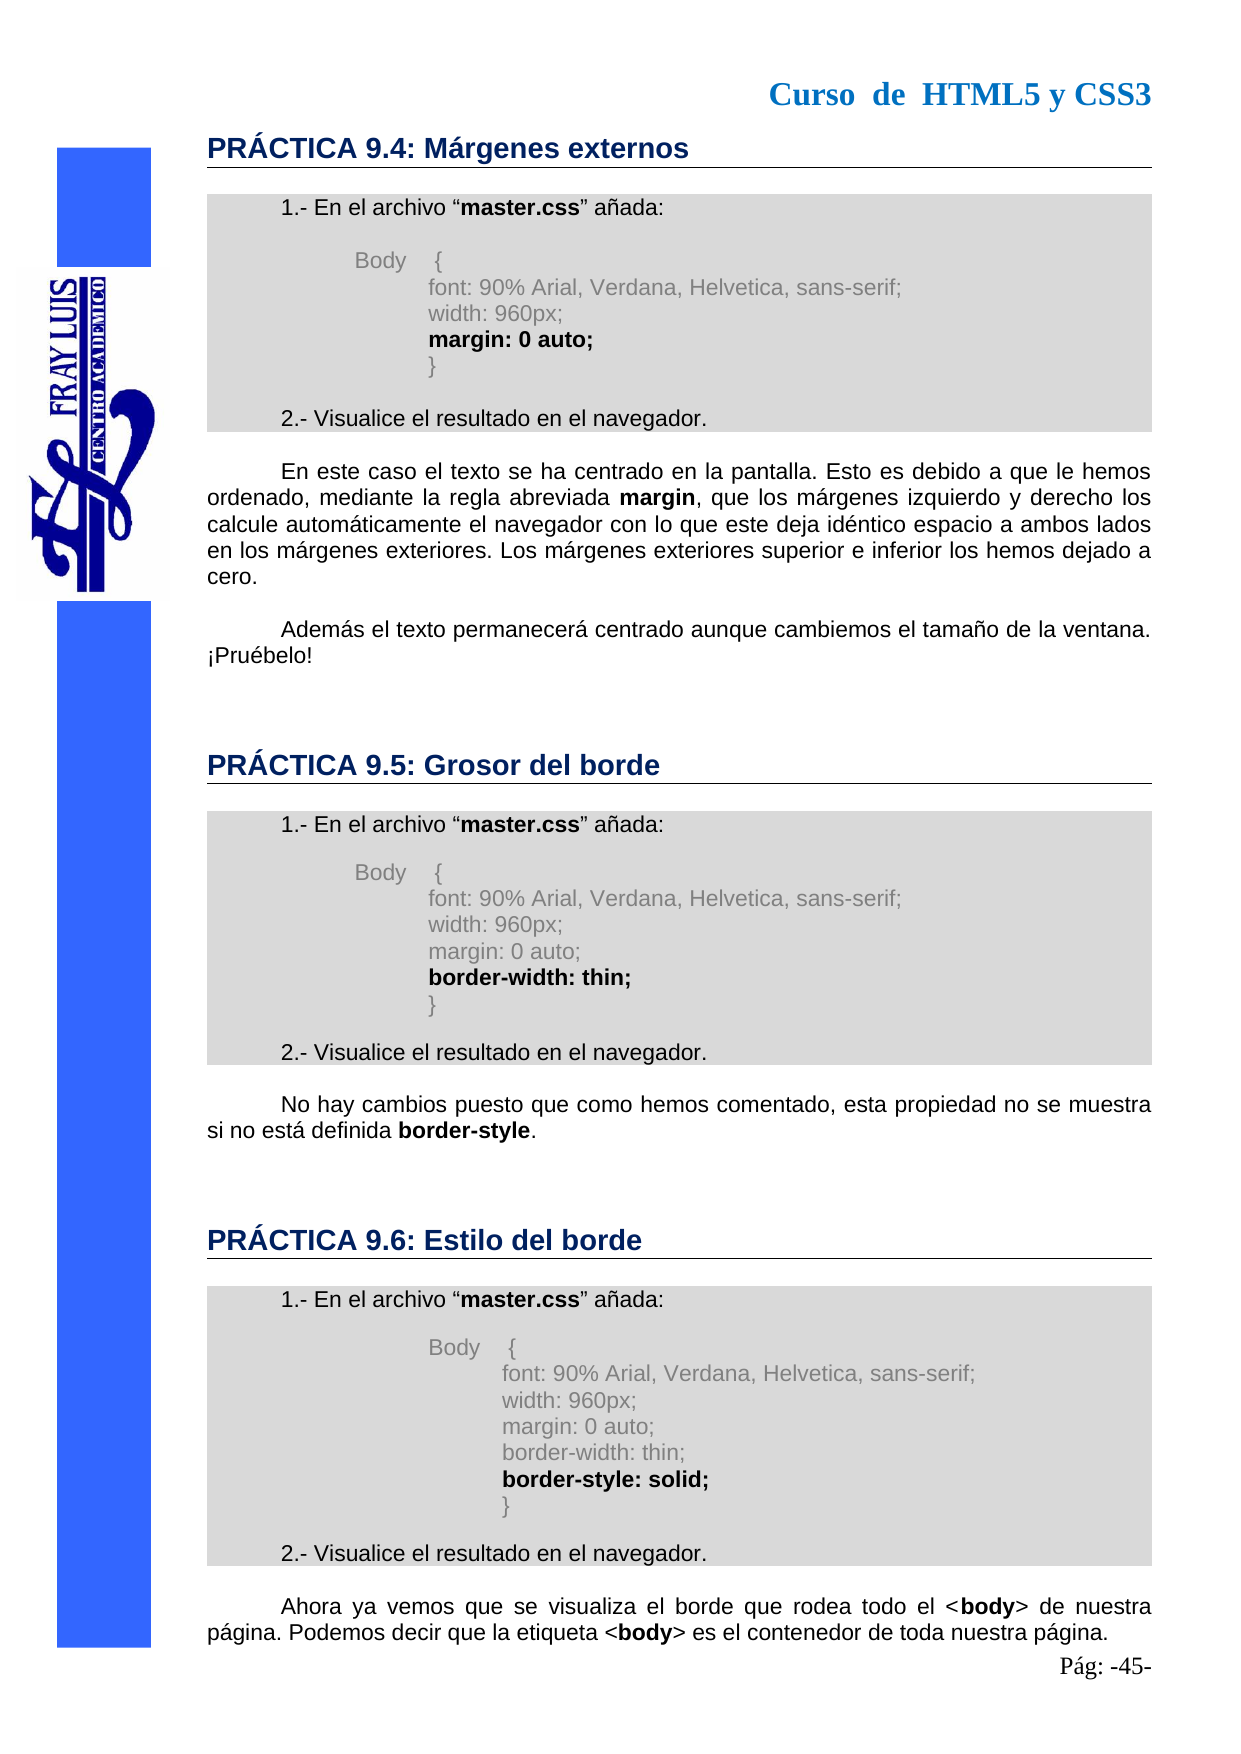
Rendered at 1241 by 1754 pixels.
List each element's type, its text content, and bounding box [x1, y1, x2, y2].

text } [207, 352, 1152, 379]
text PRÁCTICA 9.4: Márgenes externos [207, 131, 1152, 167]
text 1.- En el archivo “master.css” añada: [207, 1286, 1152, 1312]
text } [207, 1492, 1152, 1518]
text Ahora ya vemos que se visualiza el borde que rodea todo el <body> de nuestra página. Podemos decir que la etiqueta <body> es el contenedor de toda nuestra página. [207, 1593, 1152, 1645]
text 1.- En el archivo “master.css” añada: [207, 811, 1152, 837]
text border-width: thin; [207, 964, 1152, 991]
text } [207, 991, 1152, 1017]
text En este caso el texto se ha centrado en la pantalla. Esto es debido a que le hemos ordenado, mediante la regla abreviada margin, que los márgenes izquierdo y derecho los calcule automáticamente el navegador con lo que este deja idéntico espacio a ambos lados en los márgenes exteriores. Los márgenes exteriores superior e inferior los hemos dejado a cero. [207, 458, 1152, 590]
text 1.- En el archivo “master.css” añada: [207, 194, 1152, 221]
text No hay cambios puesto que como hemos comentado, esta propiedad no se muestra si no está definida border-style. [207, 1091, 1152, 1144]
text PRÁCTICA 9.5: Grosor del borde [207, 748, 1152, 783]
text border-style: solid; [207, 1466, 1152, 1492]
text 2.- Visualice el resultado en el navegador. [207, 405, 1152, 432]
text font: 90% Arial, Verdana, Helvetica, sans-serif; [207, 1360, 1152, 1387]
text font: 90% Arial, Verdana, Helvetica, sans-serif; [207, 885, 1152, 911]
text 2.- Visualice el resultado en el navegador. [207, 1038, 1152, 1065]
text Body { [207, 247, 1152, 273]
text margin: 0 auto; [207, 1413, 1152, 1439]
text width: 960px; [207, 1387, 1152, 1413]
text margin: 0 auto; [207, 938, 1152, 964]
text Además el texto permanecerá centrado aunque cambiemos el tamaño de la ventana. ¡Pruébelo! [207, 616, 1152, 669]
text width: 960px; [207, 300, 1152, 326]
text margin: 0 auto; [207, 326, 1152, 352]
text Body { [207, 1334, 1152, 1360]
text border-width: thin; [207, 1439, 1152, 1466]
text Body { [207, 859, 1152, 885]
text PRÁCTICA 9.6: Estilo del borde [207, 1223, 1152, 1258]
text font: 90% Arial, Verdana, Helvetica, sans-serif; [207, 273, 1152, 300]
text width: 960px; [207, 911, 1152, 938]
text 2.- Visualice el resultado en el navegador. [207, 1540, 1152, 1566]
